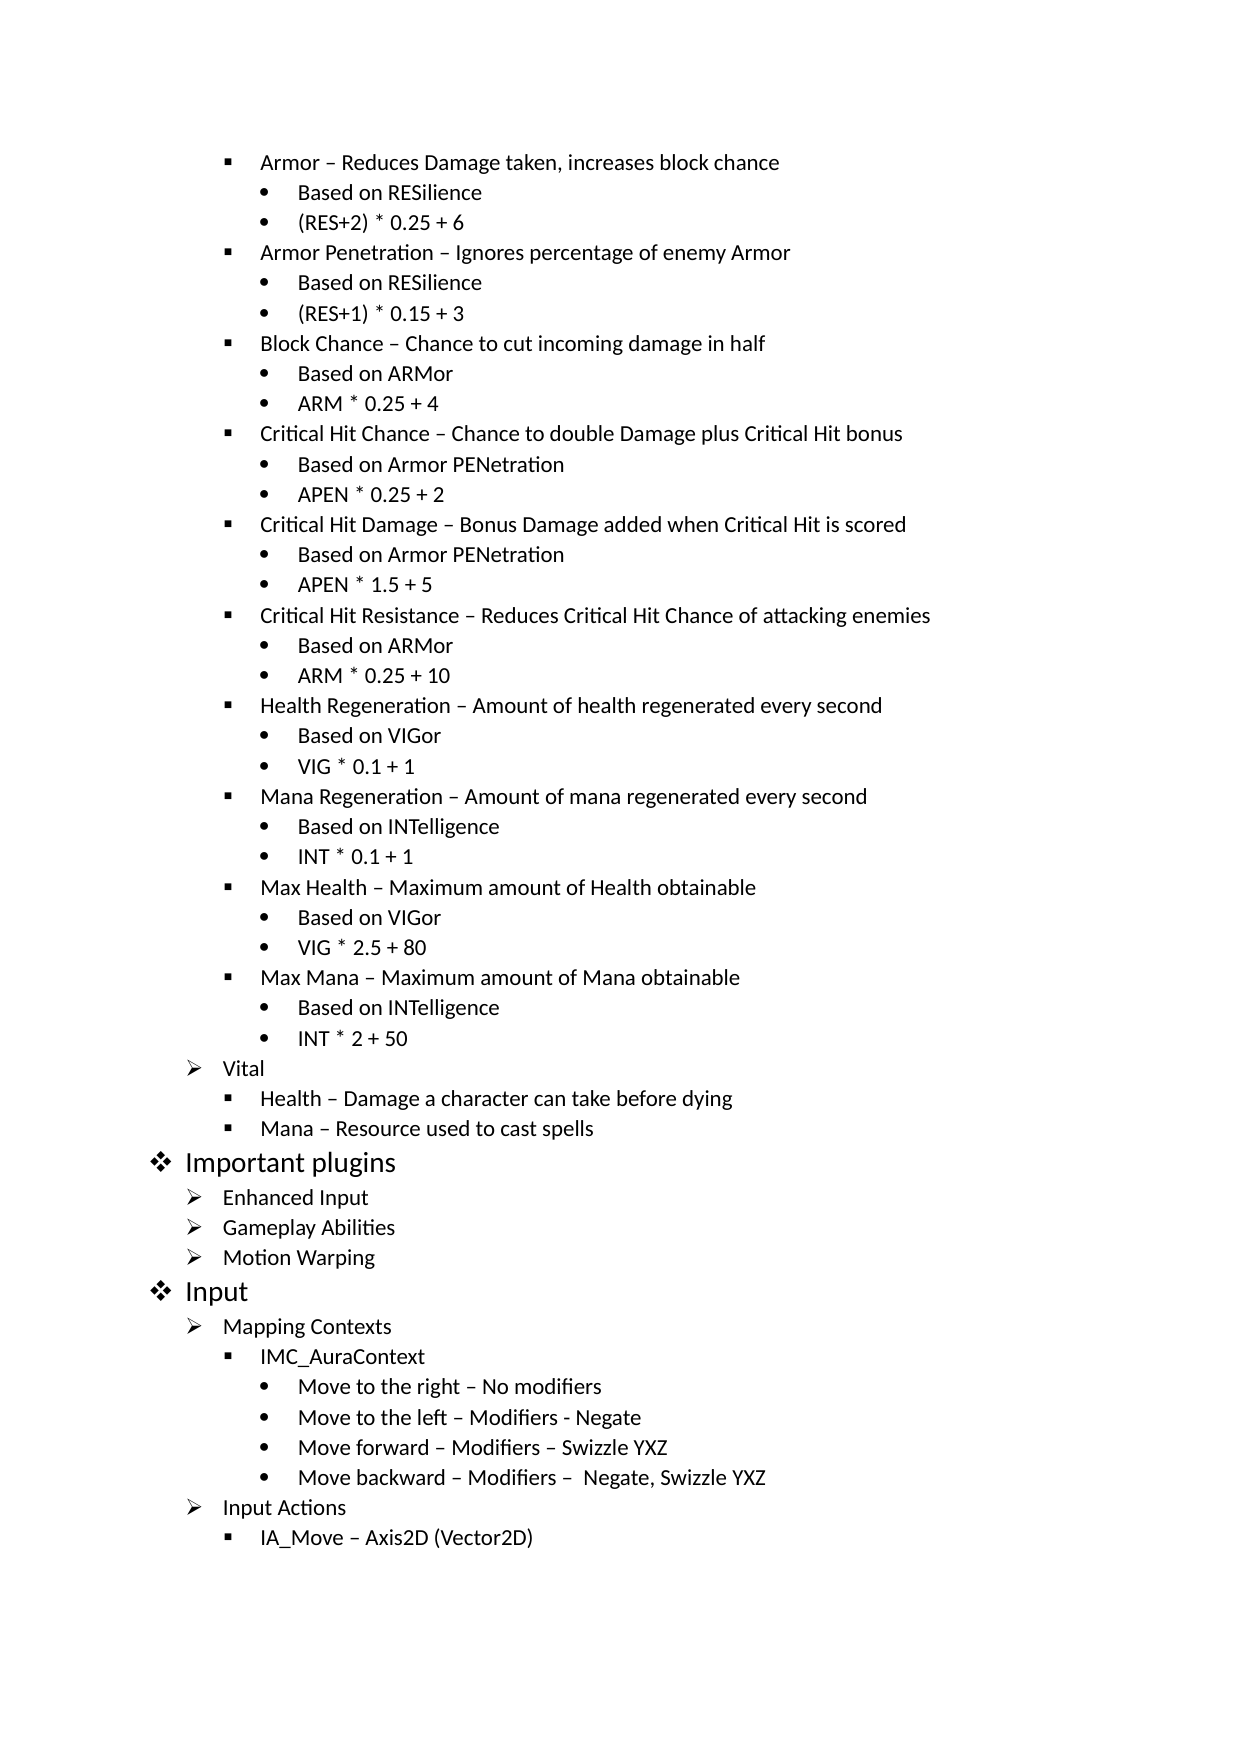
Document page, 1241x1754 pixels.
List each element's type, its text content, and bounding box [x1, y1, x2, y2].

list Mapping Contexts [185, 1312, 1093, 1340]
list Input [148, 1273, 1093, 1309]
list Gameplay Abilities [185, 1213, 1093, 1241]
list Based on Armor PENetration [260, 450, 1093, 478]
list Important plugins [148, 1144, 1093, 1180]
list ARM * 0.25 + 4 [260, 389, 1093, 417]
list INT * 2 + 50 [260, 1024, 1093, 1052]
list Enhanced Input [185, 1183, 1093, 1211]
list ARM * 0.25 + 10 [260, 661, 1093, 689]
list Move to the left – Modifiers - Negate [260, 1403, 1093, 1431]
list Health – Damage a character can take before dying [223, 1084, 1093, 1112]
list IA_Move – Axis2D (Vector2D) [223, 1523, 1093, 1551]
list Mana Regeneration – Amount of mana regenerated every second [223, 782, 1093, 810]
list Move to the right – No modifiers [260, 1372, 1093, 1400]
list Armor – Reduces Damage taken, increases block chance [223, 148, 1093, 176]
list Based on RESilience [260, 268, 1093, 296]
list Based on Armor PENetration [260, 540, 1093, 568]
list VIG * 0.1 + 1 [260, 752, 1093, 780]
list IMC_AuraContext [223, 1342, 1093, 1370]
list Block Chance – Chance to cut incoming damage in half [223, 329, 1093, 357]
list Based on INTelligence [260, 812, 1093, 840]
list VIG * 2.5 + 80 [260, 933, 1093, 961]
list APEN * 1.5 + 5 [260, 571, 1093, 598]
list Based on VIGor [260, 903, 1093, 931]
list Based on ARMor [260, 359, 1093, 387]
list Motion Warping [185, 1243, 1093, 1271]
list Max Health – Maximum amount of Health obtainable [223, 873, 1093, 901]
list (RES+1) * 0.15 + 3 [260, 299, 1093, 327]
list Based on VIGor [260, 722, 1093, 749]
list APEN * 0.25 + 2 [260, 480, 1093, 508]
list Based on INTelligence [260, 993, 1093, 1021]
list Vital [185, 1054, 1093, 1082]
list Armor Penetration – Ignores percentage of enemy Armor [223, 238, 1093, 266]
list Max Mana – Maximum amount of Mana obtainable [223, 963, 1093, 991]
list Health Regeneration – Amount of health regenerated every second [223, 691, 1093, 719]
list Mana – Resource used to cast spells [223, 1114, 1093, 1142]
list Input Actions [185, 1493, 1093, 1521]
list Based on ARMor [260, 631, 1093, 659]
list INT * 0.1 + 1 [260, 842, 1093, 870]
list Critical Hit Resistance – Reduces Critical Hit Chance of attacking enemies [223, 601, 1093, 629]
list Based on RESilience [260, 178, 1093, 206]
list Critical Hit Damage – Bonus Damage added when Critical Hit is scored [223, 510, 1093, 538]
list (RES+2) * 0.25 + 6 [260, 208, 1093, 236]
list Move forward – Modifiers – Swizzle YXZ [260, 1433, 1093, 1461]
list Critical Hit Chance – Chance to double Damage plus Critical Hit bonus [223, 419, 1093, 447]
list Move backward – Modifiers – Negate, Swizzle YXZ [260, 1463, 1093, 1491]
